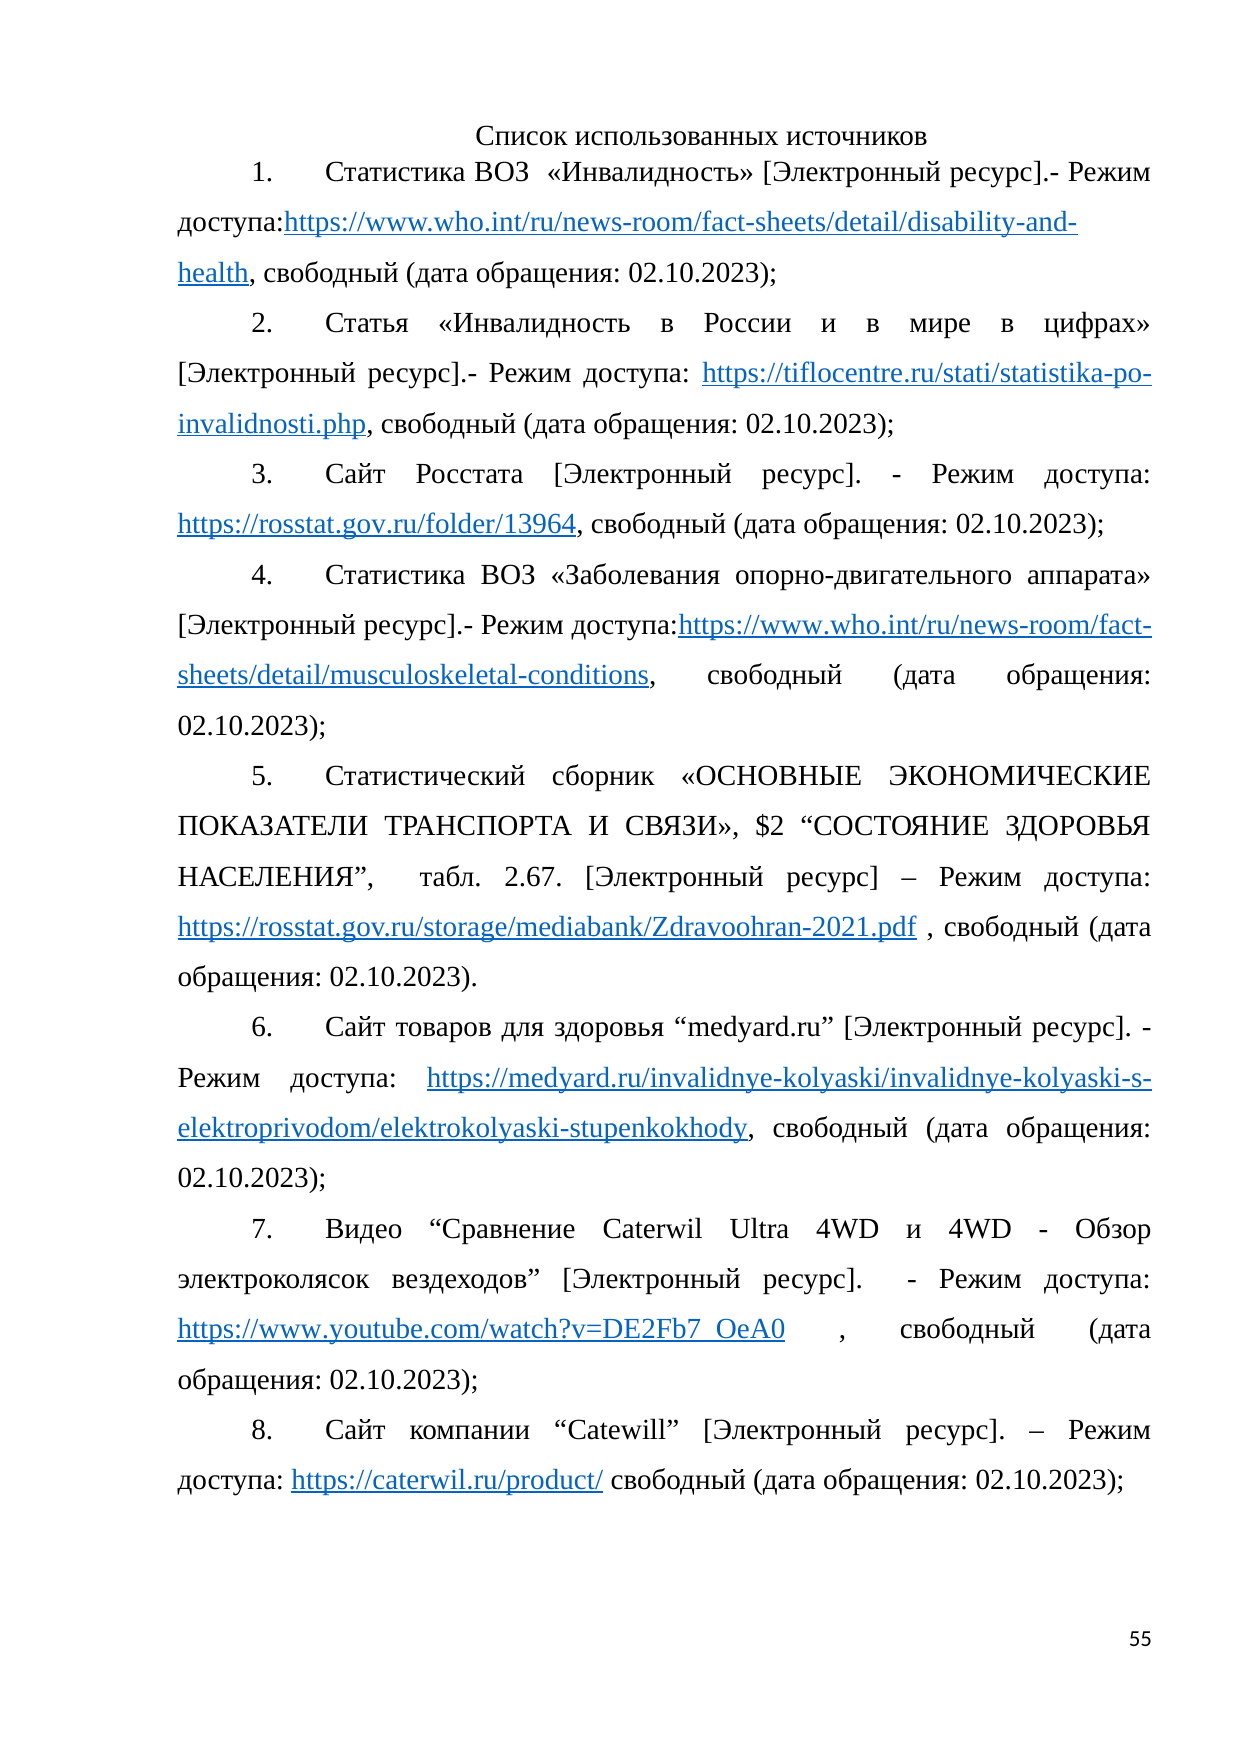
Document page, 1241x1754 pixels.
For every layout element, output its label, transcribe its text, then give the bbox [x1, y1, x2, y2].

list Сайт компании “Catewill” [Электронный ресурс]. – Режим доступа: https://caterwil.ru/product/ свободный (дата обращения: 02.10.2023); [177, 1412, 1152, 1496]
list Статистический сборник «ОСНОВНЫЕ ЭКОНОМИЧЕСКИЕ ПОКАЗАТЕЛИ ТРАНСПОРТА И СВЯЗИ», $2 “СОСТОЯНИЕ ЗДОРОВЬЯ НАСЕЛЕНИЯ”, табл. 2.67. [Электронный ресурс] – Режим доступа: https://rosstat.gov.ru/storage/mediabank/Zdravoohran-2021.pdf , свободный (дата обращения: 02.10.2023). [177, 758, 1152, 993]
list Статистика ВОЗ «Заболевания опорно-двигательного аппарата» [Электронный ресурс].- Режим доступа:https://www.who.int/ru/news-room/fact-sheets/detail/musculoskeletal-conditions, свободный (дата обращения: 02.10.2023); [177, 557, 1152, 741]
list Статистика ВОЗ «Инвалидность» [Электронный ресурс].- Режим доступа:https://www.who.int/ru/news-room/fact-sheets/detail/disability-and-health, свободный (дата обращения: 02.10.2023); [177, 154, 1152, 288]
list Статья «Инвалидность в России и в мире в цифрах» [Электронный ресурс].- Режим доступа: https://tiflocentre.ru/stati/statistika-po-invalidnosti.php, свободный (дата обращения: 02.10.2023); [177, 305, 1152, 439]
list Видео “Сравнение Caterwil Ultra 4WD и 4WD - Обзор электроколясок вездеходов” [Электронный ресурс]. - Режим доступа: https://www.youtube.com/watch?v=DE2Fb7_OeA0 , свободный (дата обращения: 02.10.2023); [177, 1211, 1152, 1395]
list Сайт товаров для здоровья “medyard.ru” [Электронный ресурс]. - Режим доступа: https://medyard.ru/invalidnye-kolyaski/invalidnye-kolyaski-s-elektroprivodom/elektrokolyaski-stupenkokhody, свободный (дата обращения: 02.10.2023); [177, 1009, 1152, 1194]
list Сайт Росстата [Электронный ресурс]. - Режим доступа: https://rosstat.gov.ru/folder/13964, свободный (дата обращения: 02.10.2023); [177, 456, 1152, 540]
subtitle Список использованных источников [177, 118, 1152, 152]
